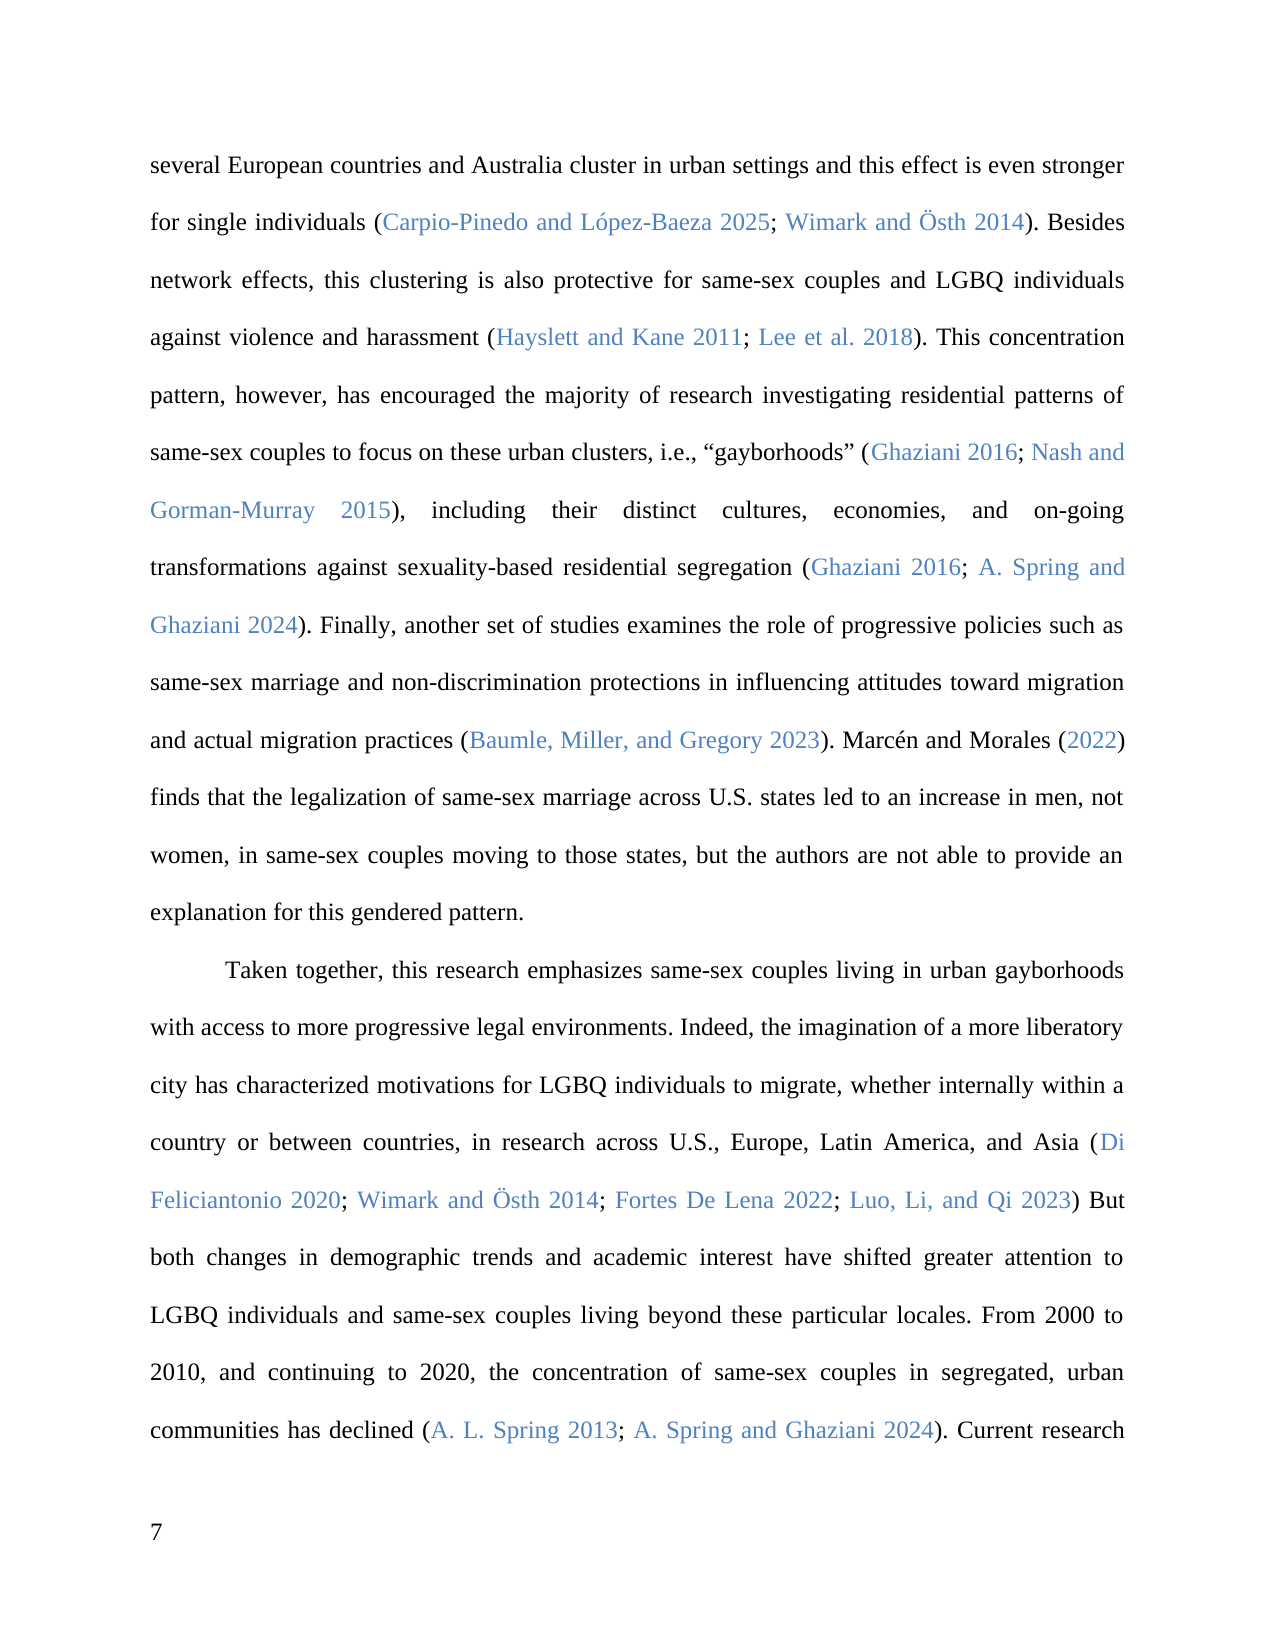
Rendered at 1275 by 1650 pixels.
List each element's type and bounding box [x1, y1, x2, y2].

text [150, 150, 1125, 926]
text [150, 955, 1125, 1444]
